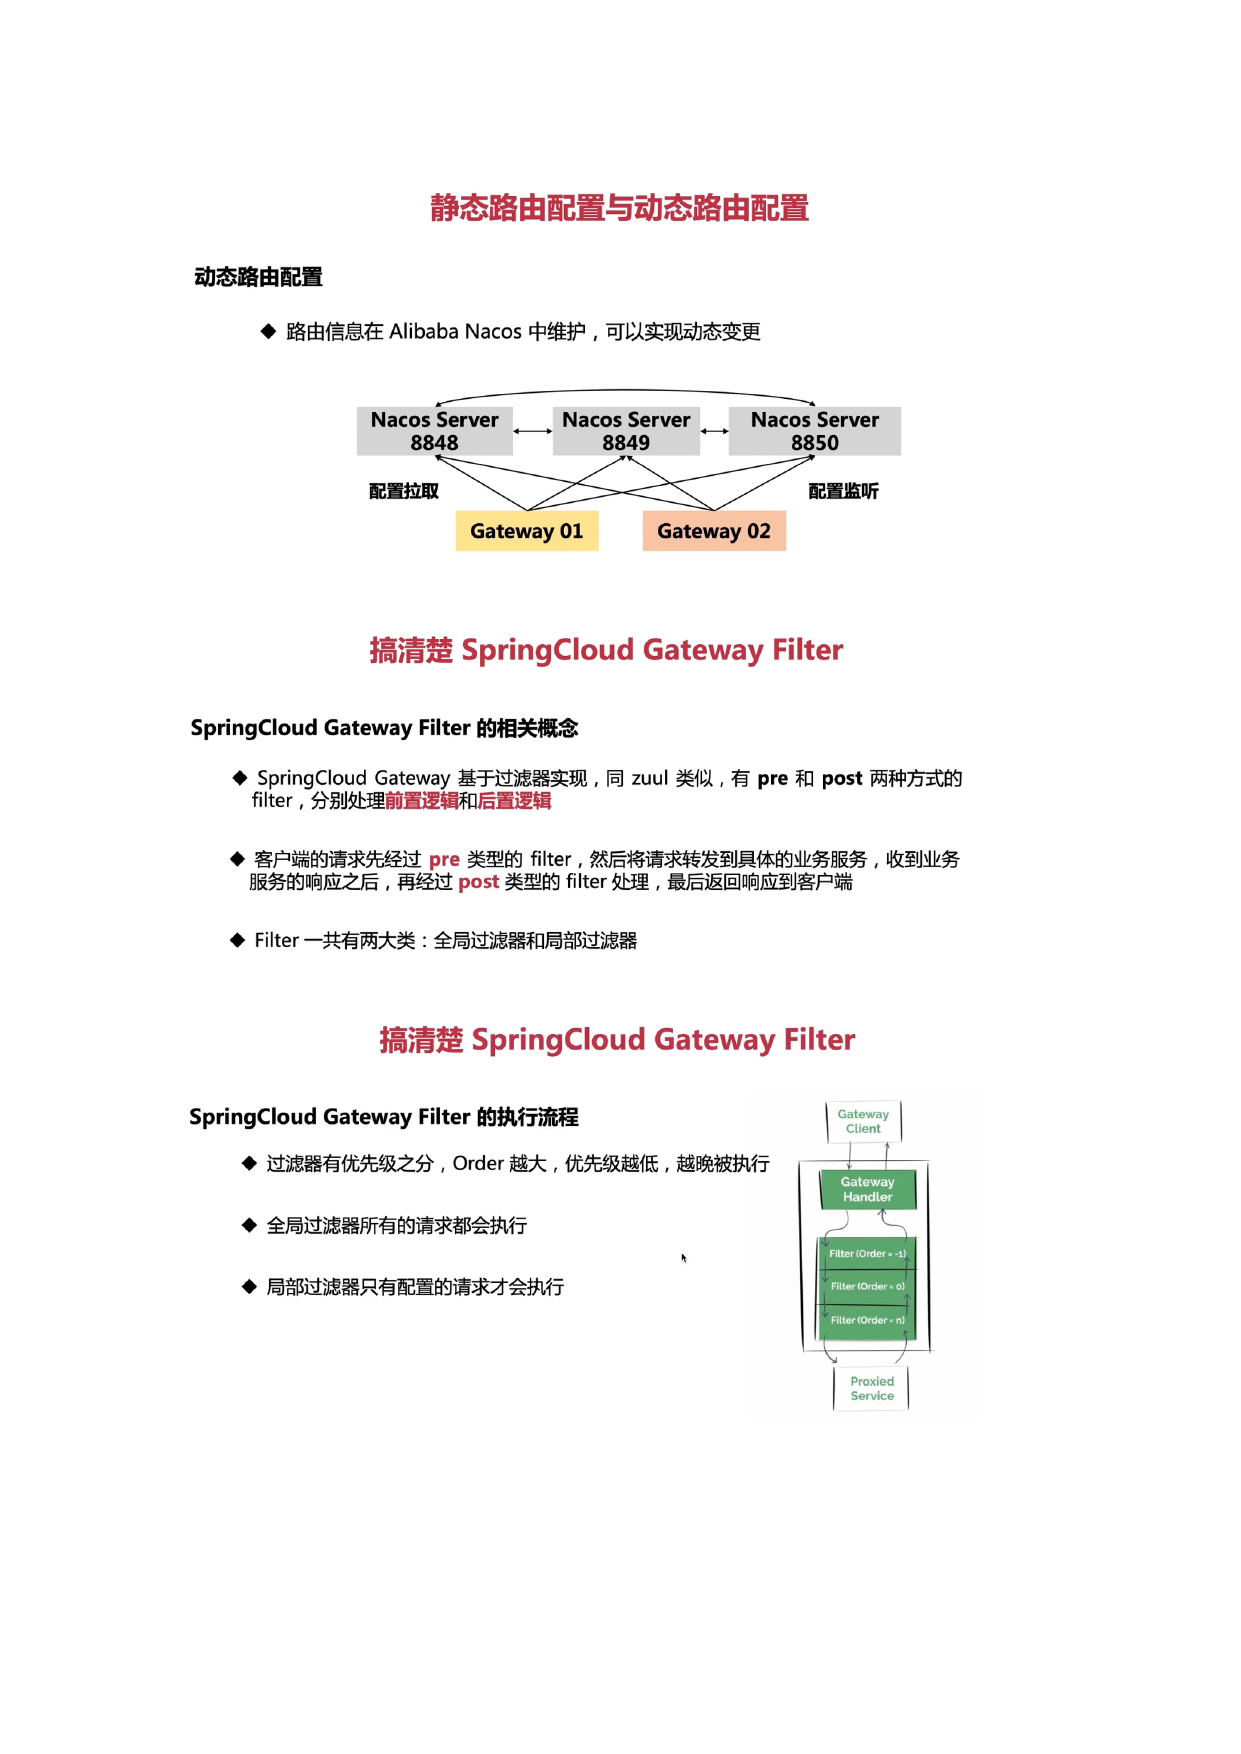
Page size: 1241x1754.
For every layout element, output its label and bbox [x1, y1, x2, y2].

picture [187, 617, 1052, 1000]
picture [187, 162, 1053, 588]
picture [187, 1007, 1053, 1420]
